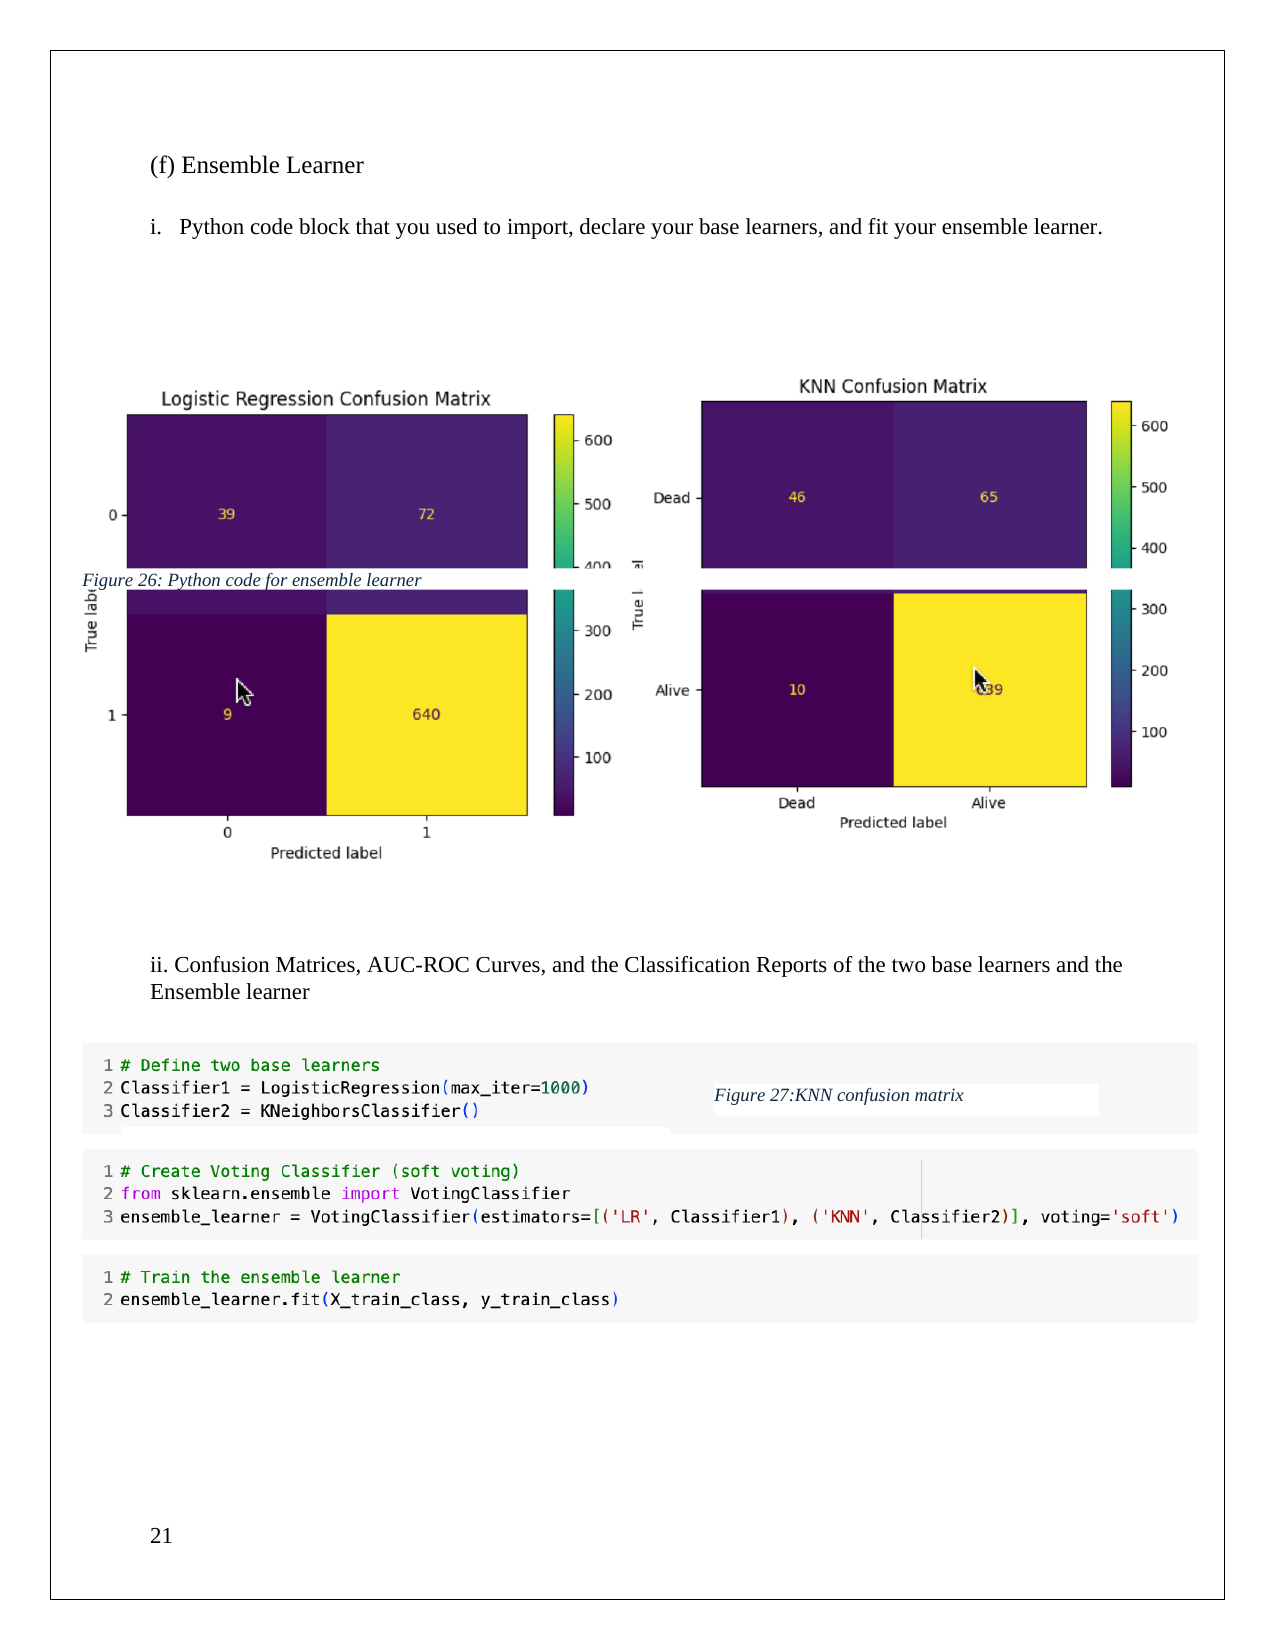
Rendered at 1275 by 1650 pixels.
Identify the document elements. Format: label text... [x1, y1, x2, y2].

picture [82, 1038, 1199, 1327]
text ii. Confusion Matrices, AUC-ROC Curves, and the Classification Reports of the two base learners and the Ensemble learner [150, 951, 1125, 1004]
picture [76, 372, 1182, 871]
subtitle (f) Ensemble Learner [150, 150, 1125, 179]
text i. Python code block that you used to import, declare your base learners, and fit your ensemble learner. [150, 213, 1125, 240]
